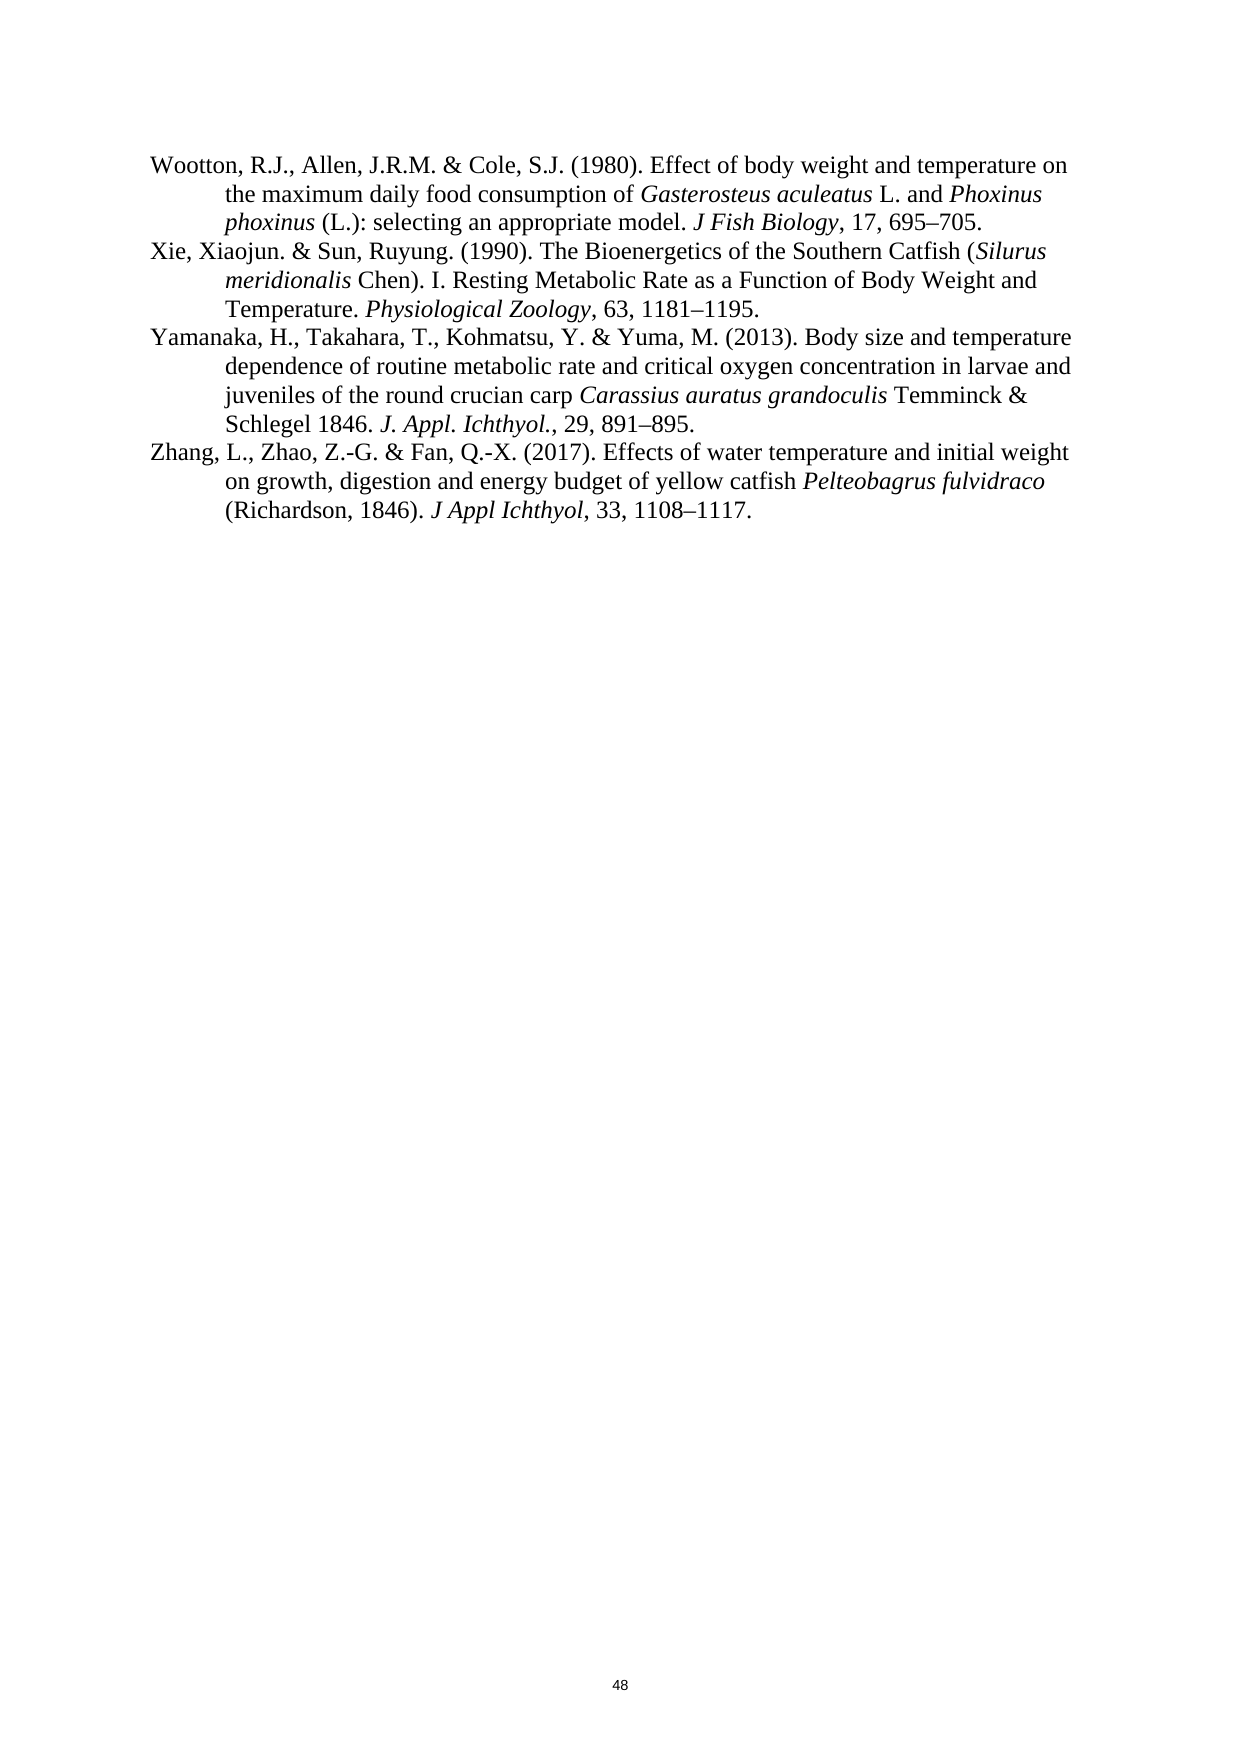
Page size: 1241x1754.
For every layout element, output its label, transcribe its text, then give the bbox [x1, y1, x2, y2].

text Wootton, R.J., Allen, J.R.M. & Cole, S.J. (1980). Effect of body weight and temperature on the maximum daily food consumption of Gasterosteus aculeatus L. and Phoxinus phoxinus (L.): selecting an appropriate model. J Fish Biology, 17, 695–705. [150, 150, 1090, 236]
text Zhang, L., Zhao, Z.-G. & Fan, Q.-X. (2017). Effects of water temperature and initial weight on growth, digestion and energy budget of yellow catfish Pelteobagrus fulvidraco (Richardson, 1846). J Appl Ichthyol, 33, 1108–1117. [150, 437, 1090, 524]
text Yamanaka, H., Takahara, T., Kohmatsu, Y. & Yuma, M. (2013). Body size and temperature dependence of routine metabolic rate and critical oxygen concentration in larvae and juveniles of the round crucian carp Carassius auratus grandoculis Temminck & Schlegel 1846. J. Appl. Ichthyol., 29, 891–895. [150, 322, 1090, 437]
text Xie, Xiaojun. & Sun, Ruyung. (1990). The Bioenergetics of the Southern Catfish (Silurus meridionalis Chen). I. Resting Metabolic Rate as a Function of Body Weight and Temperature. Physiological Zoology, 63, 1181–1195. [150, 236, 1090, 322]
